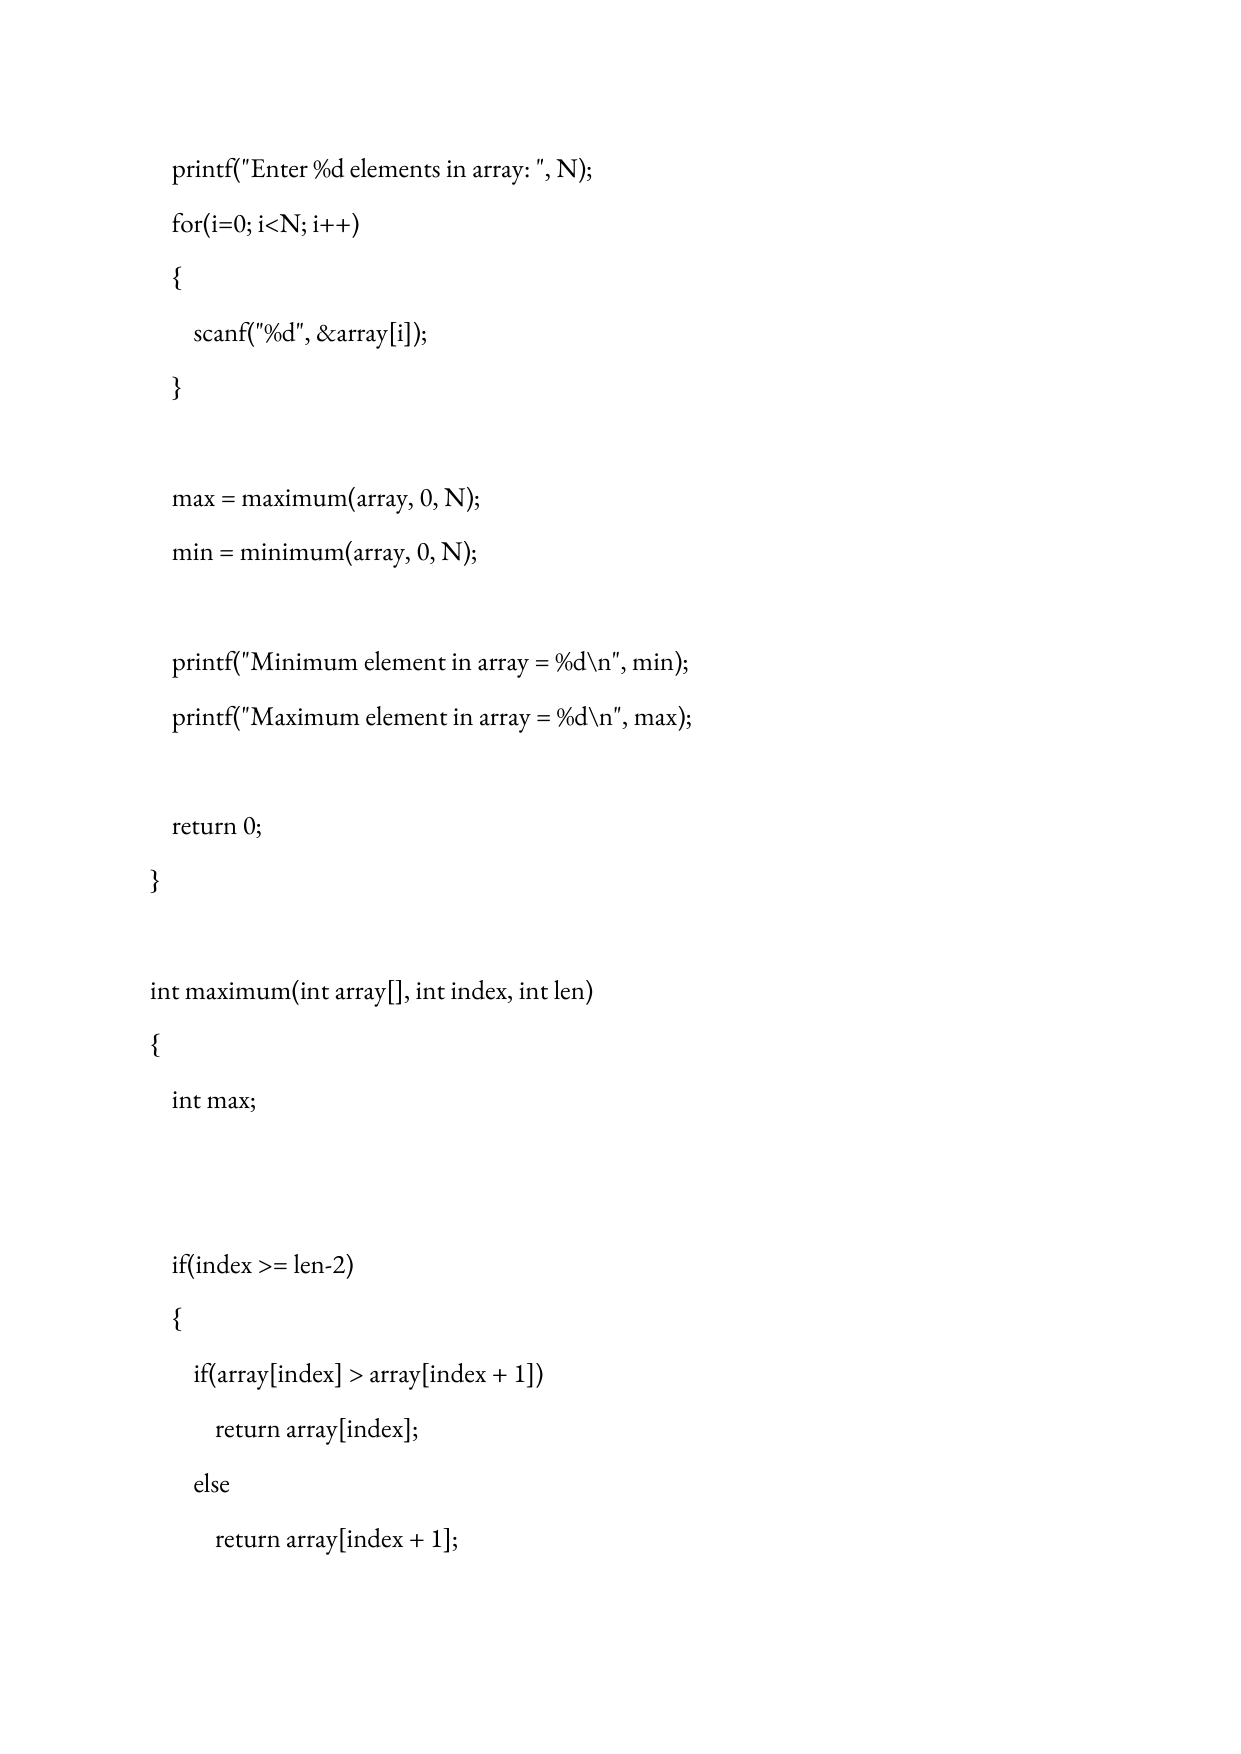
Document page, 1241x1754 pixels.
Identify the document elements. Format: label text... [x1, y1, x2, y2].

text if(array[index] > array[index + 1]) [150, 1355, 1090, 1391]
text min = minimum(array, 0, N); [150, 533, 1090, 569]
text else [150, 1465, 1090, 1500]
text } [150, 862, 1090, 898]
text return array[index + 1]; [150, 1520, 1090, 1555]
text scanf("%d", &array[i]); [150, 314, 1090, 350]
text printf("Enter %d elements in array: ", N); [150, 150, 1090, 185]
text } [150, 369, 1090, 404]
text printf("Maximum element in array = %d\n", max); [150, 698, 1090, 733]
text int maximum(int array[], int index, int len) [150, 972, 1090, 1007]
text { [150, 1027, 1090, 1062]
text if(index >= len-2) [150, 1246, 1090, 1281]
text { [150, 1301, 1090, 1336]
text for(i=0; i<N; i++) [150, 205, 1090, 240]
text printf("Minimum element in array = %d\n", min); [150, 643, 1090, 678]
text return 0; [150, 807, 1090, 843]
text return array[index]; [150, 1410, 1090, 1446]
text int max; [150, 1081, 1090, 1117]
text max = maximum(array, 0, N); [150, 479, 1090, 514]
text { [150, 259, 1090, 295]
